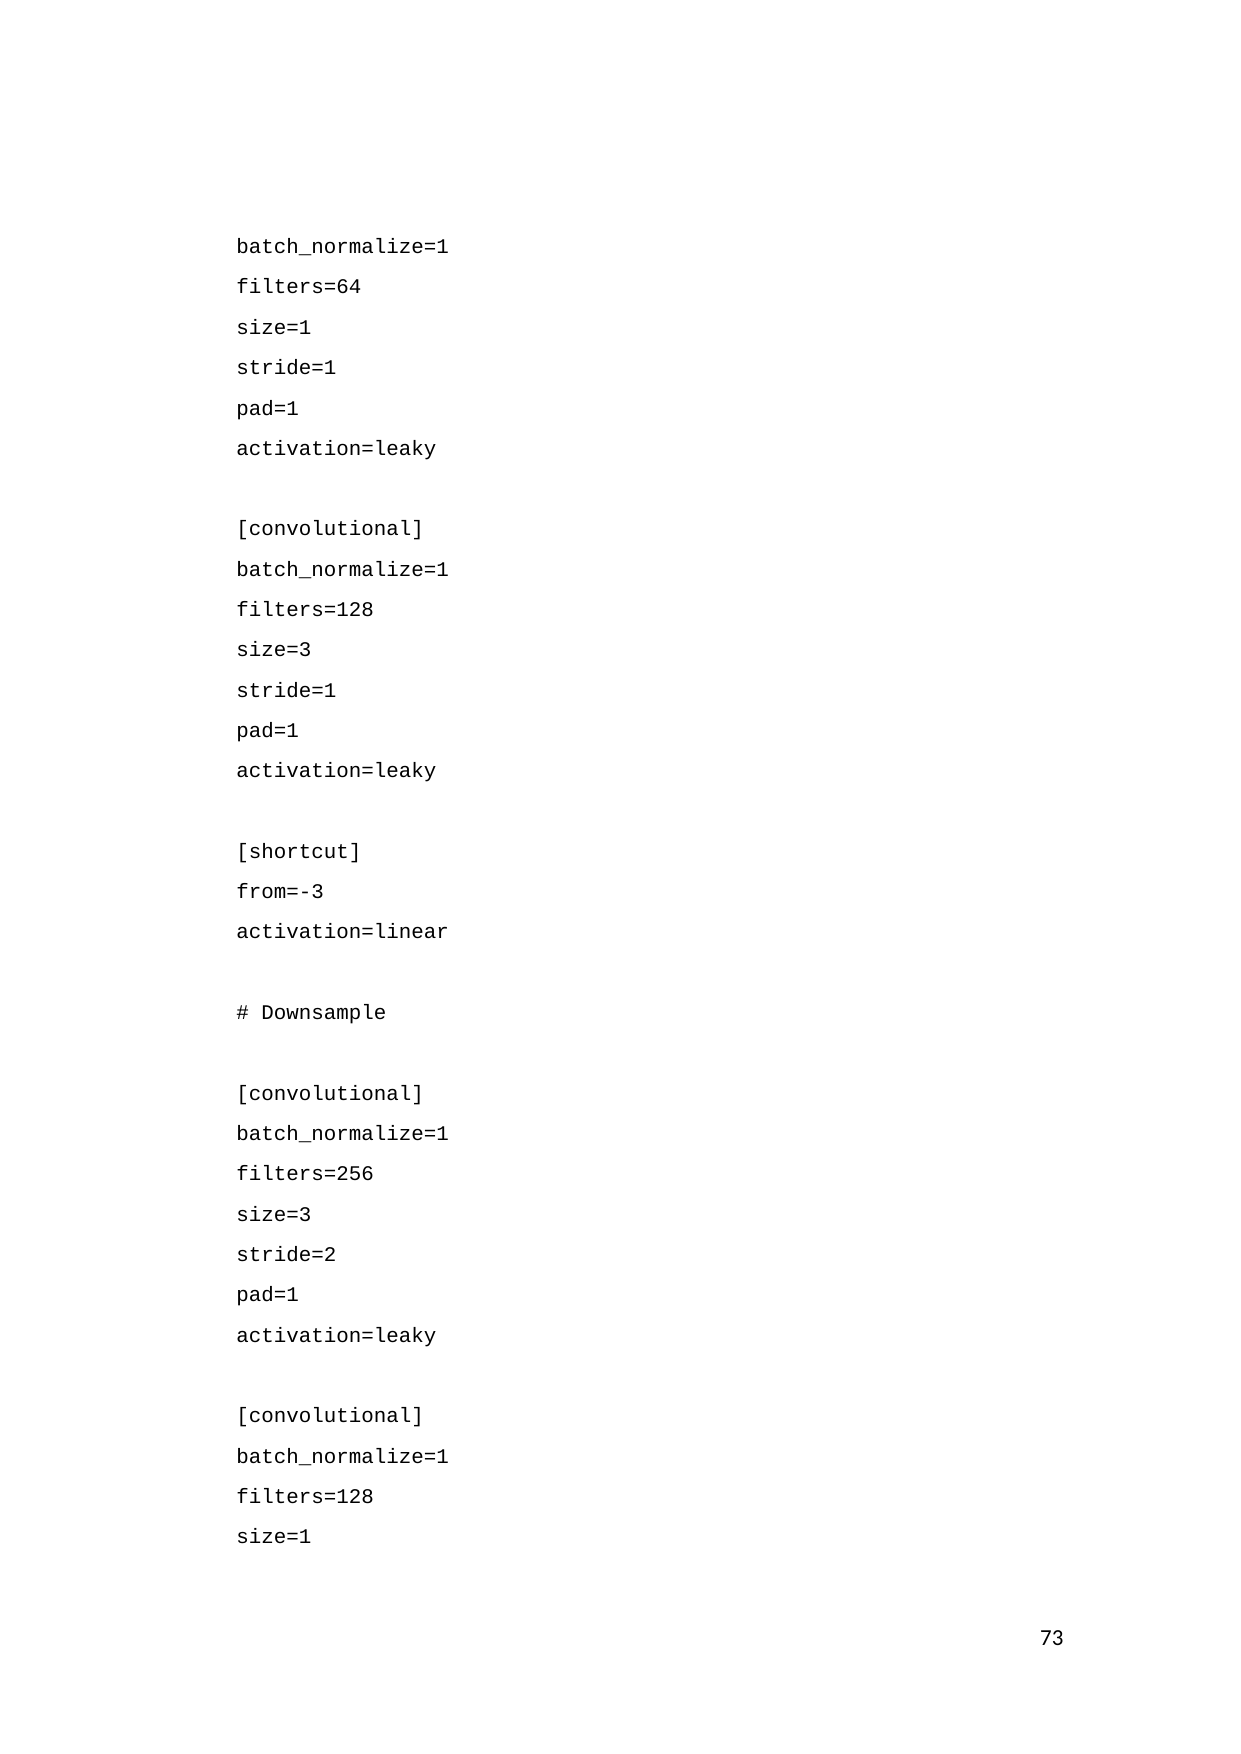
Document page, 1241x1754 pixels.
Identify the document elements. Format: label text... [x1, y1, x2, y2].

text stride=2 [236, 1244, 1063, 1268]
text [convolutional] [236, 518, 1063, 542]
text batch_normalize=1 [236, 559, 1063, 582]
text [shortcut] [236, 841, 1063, 864]
text filters=64 [236, 277, 1063, 300]
text size=3 [236, 1204, 1063, 1227]
text activation=leaky [236, 1325, 1063, 1348]
text activation=leaky [236, 760, 1063, 784]
text pad=1 [236, 397, 1063, 421]
text size=1 [236, 317, 1063, 341]
text size=1 [236, 1526, 1063, 1550]
text # Downsample [236, 1002, 1063, 1026]
text filters=128 [236, 599, 1063, 623]
text stride=1 [236, 680, 1063, 703]
text activation=linear [236, 922, 1063, 945]
text activation=leaky [236, 438, 1063, 461]
text size=3 [236, 639, 1063, 663]
text from=-3 [236, 881, 1063, 905]
text batch_normalize=1 [236, 1446, 1063, 1469]
text filters=128 [236, 1486, 1063, 1509]
text batch_normalize=1 [236, 236, 1063, 260]
text filters=256 [236, 1163, 1063, 1187]
text [convolutional] [236, 1405, 1063, 1429]
text pad=1 [236, 720, 1063, 744]
text stride=1 [236, 357, 1063, 381]
text [convolutional] [236, 1083, 1063, 1106]
text batch_normalize=1 [236, 1123, 1063, 1147]
text pad=1 [236, 1284, 1063, 1308]
